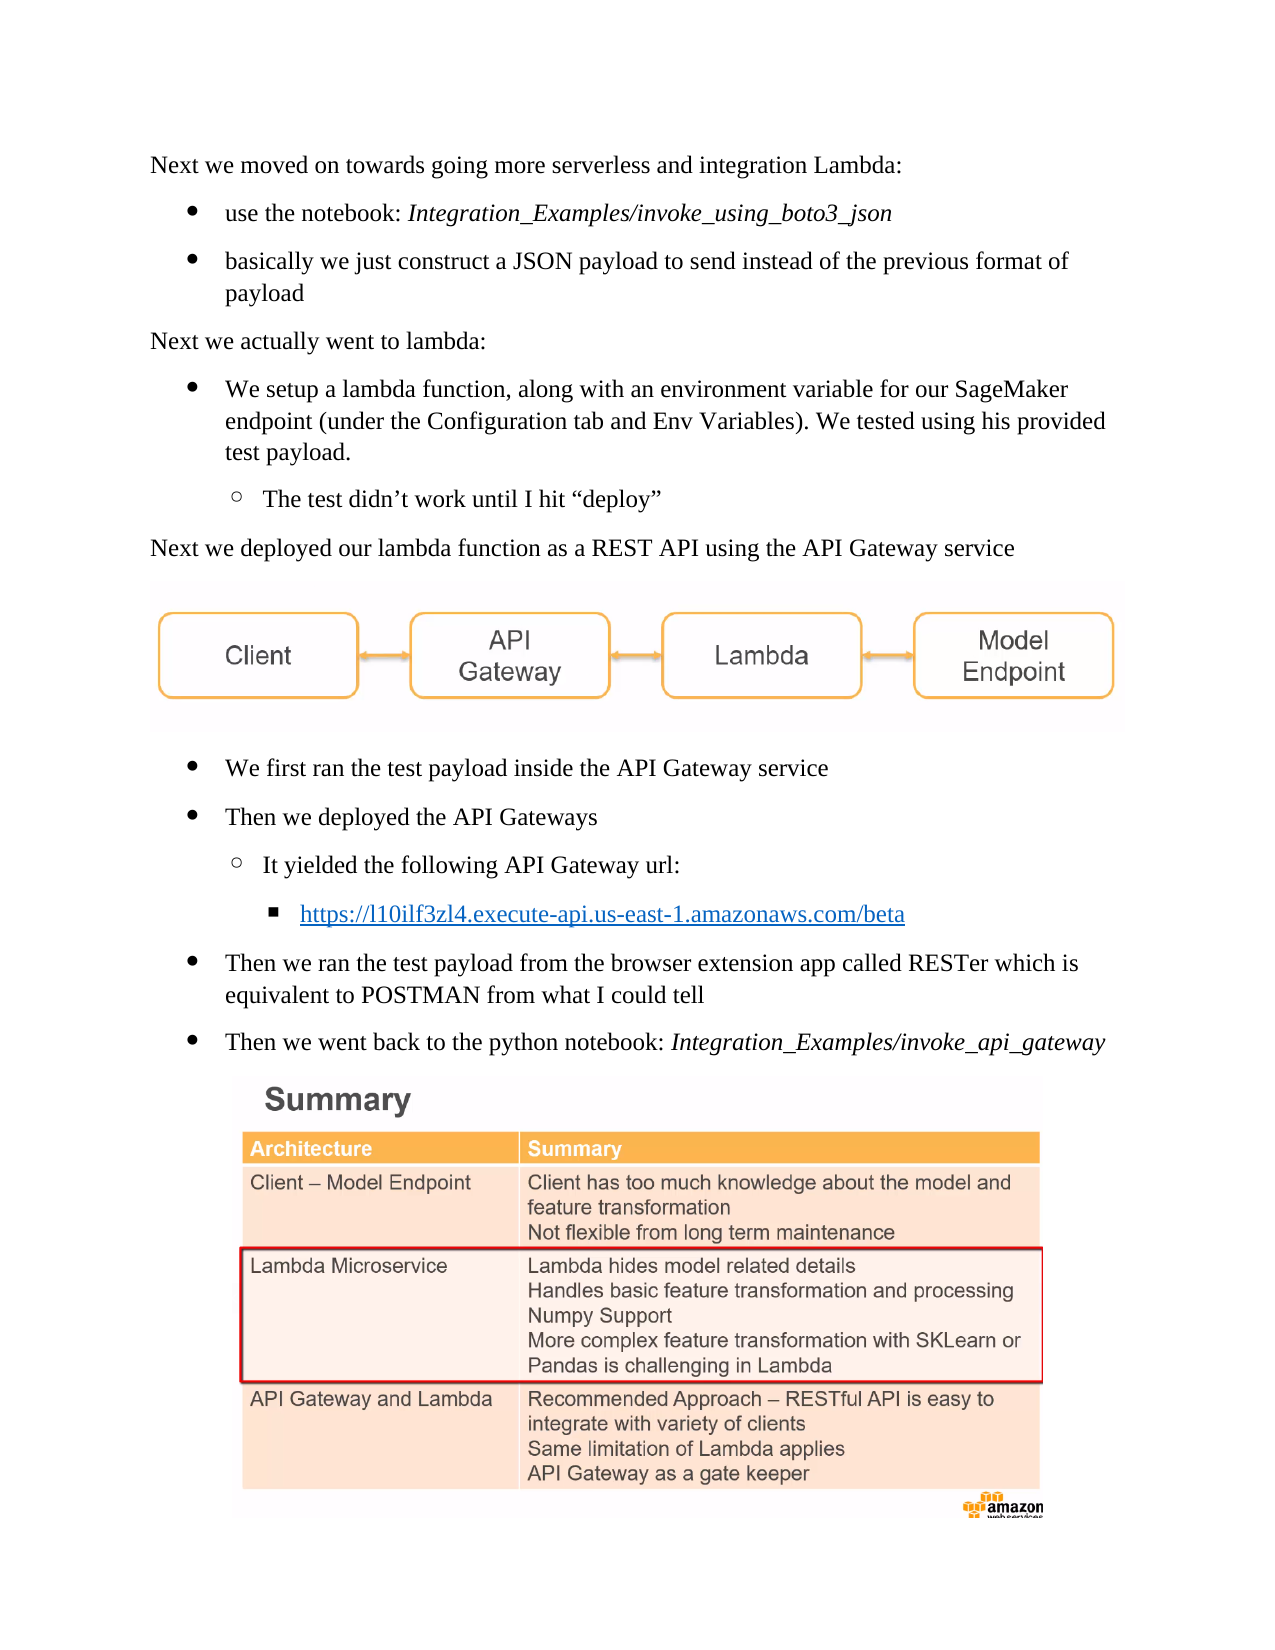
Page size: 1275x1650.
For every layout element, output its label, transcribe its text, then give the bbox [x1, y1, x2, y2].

text Next we deployed our lambda function as a REST API using the API Gateway service [150, 533, 1125, 562]
list Then we ran the test payload from the browser extension app called RESTer which is equivalent to POSTMAN from what I could tell [187, 948, 1125, 1008]
list It yielded the following API Gateway url: [225, 851, 1125, 880]
list https://l10ilf3zl4.execute-api.us-east-1.amazonaws.com/beta [262, 899, 1125, 929]
list basically we just construct a JSON payload to send instead of the previous format of payload [187, 246, 1125, 307]
list We setup a lambda function, along with an environment variable for our SageMaker endpoint (under the Configuration tab and Env Variables). We tested using his provided test payload. [187, 374, 1125, 466]
list Then we deployed the API Gateways [187, 802, 1125, 832]
list Then we went back to the python notebook: Integration_Examples/invoke_api_gateway [187, 1027, 1125, 1057]
list We first ran the test payload inside the API Gateway service [187, 732, 1125, 783]
picture [232, 1076, 1043, 1518]
list The test didn’t work until I hit “deploy” [225, 484, 1125, 514]
text Next we moved on towards going more serverless and integration Lambda: [150, 150, 1125, 179]
list use the notebook: Integration_Examples/invoke_using_boto3_json [187, 198, 1125, 227]
picture [150, 581, 1125, 732]
text Next we actually went to lambda: [150, 326, 1125, 355]
